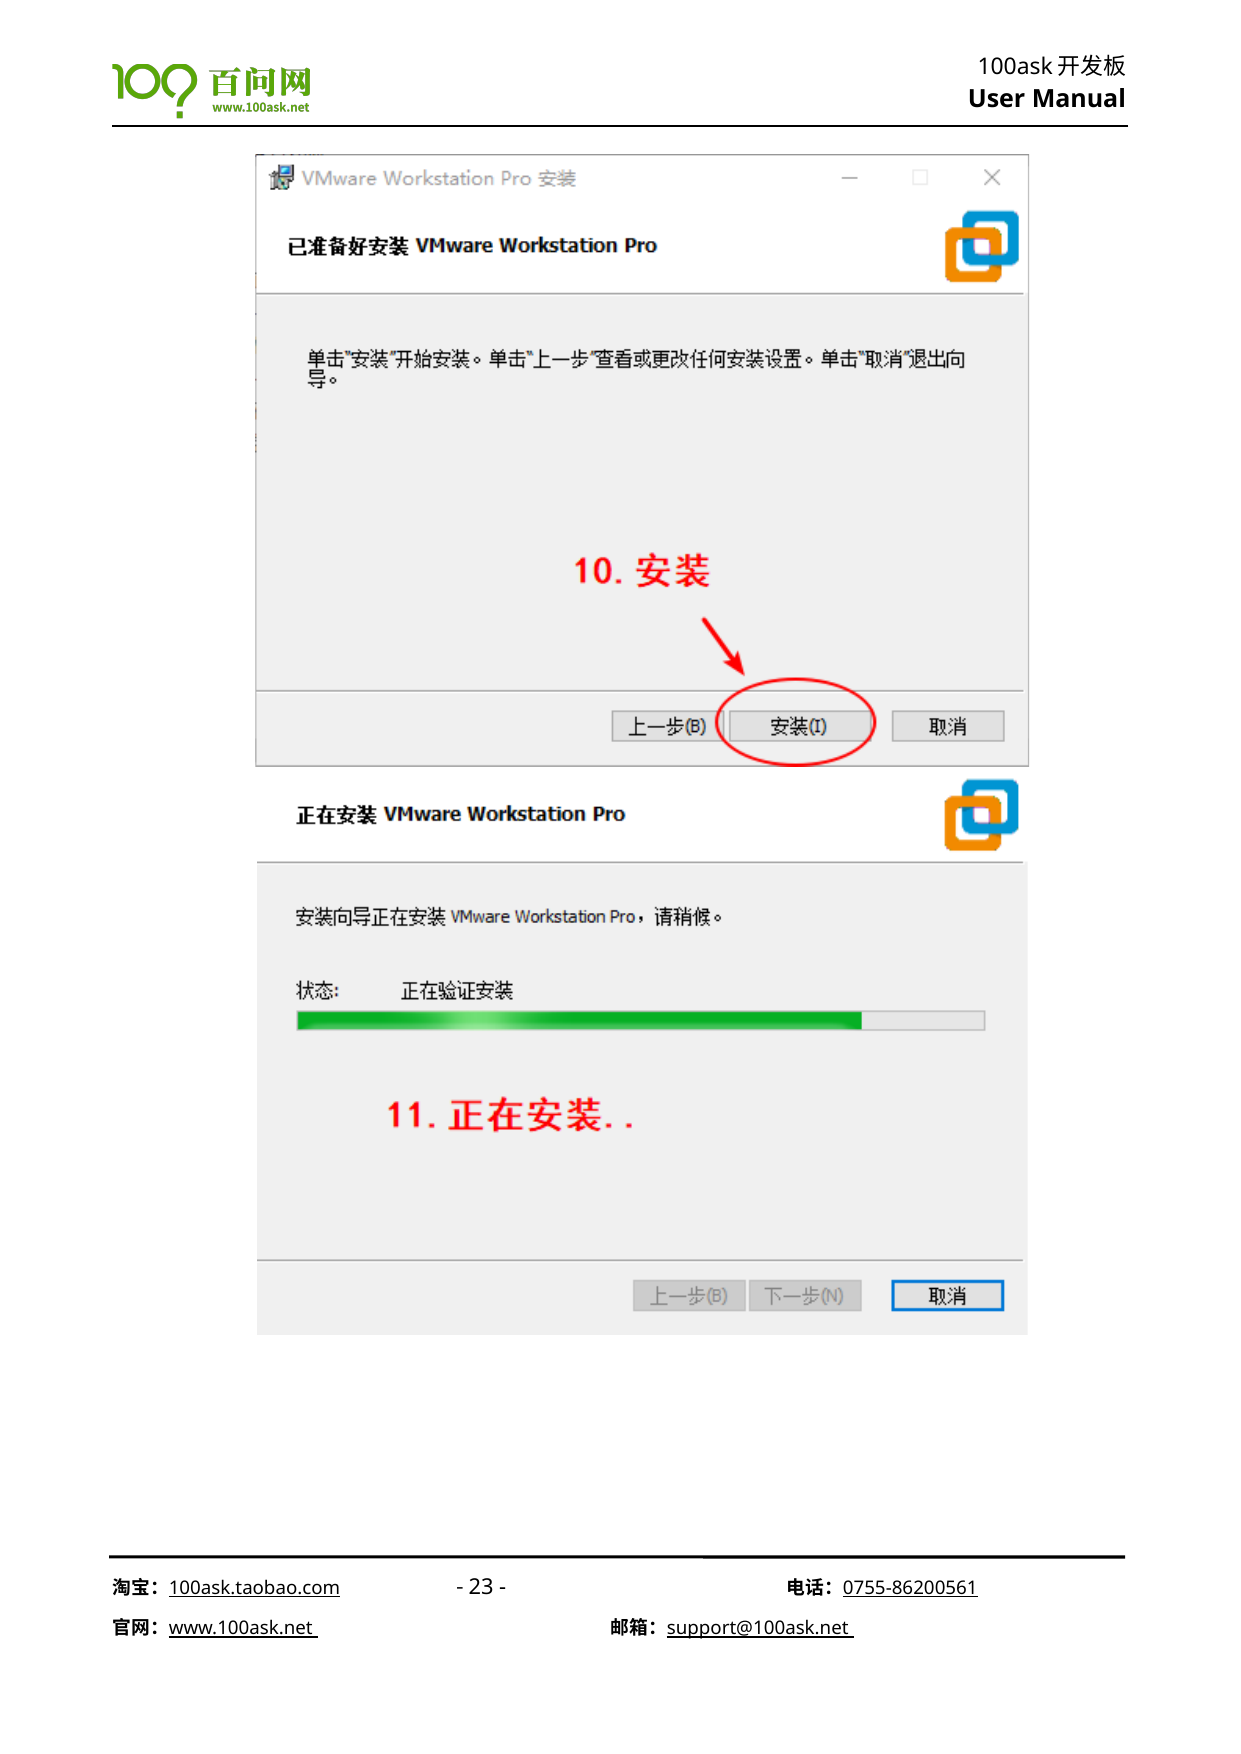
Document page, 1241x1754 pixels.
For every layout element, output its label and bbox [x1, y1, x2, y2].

picture [257, 771, 1028, 1335]
picture [112, 64, 310, 124]
picture [255, 154, 1030, 767]
